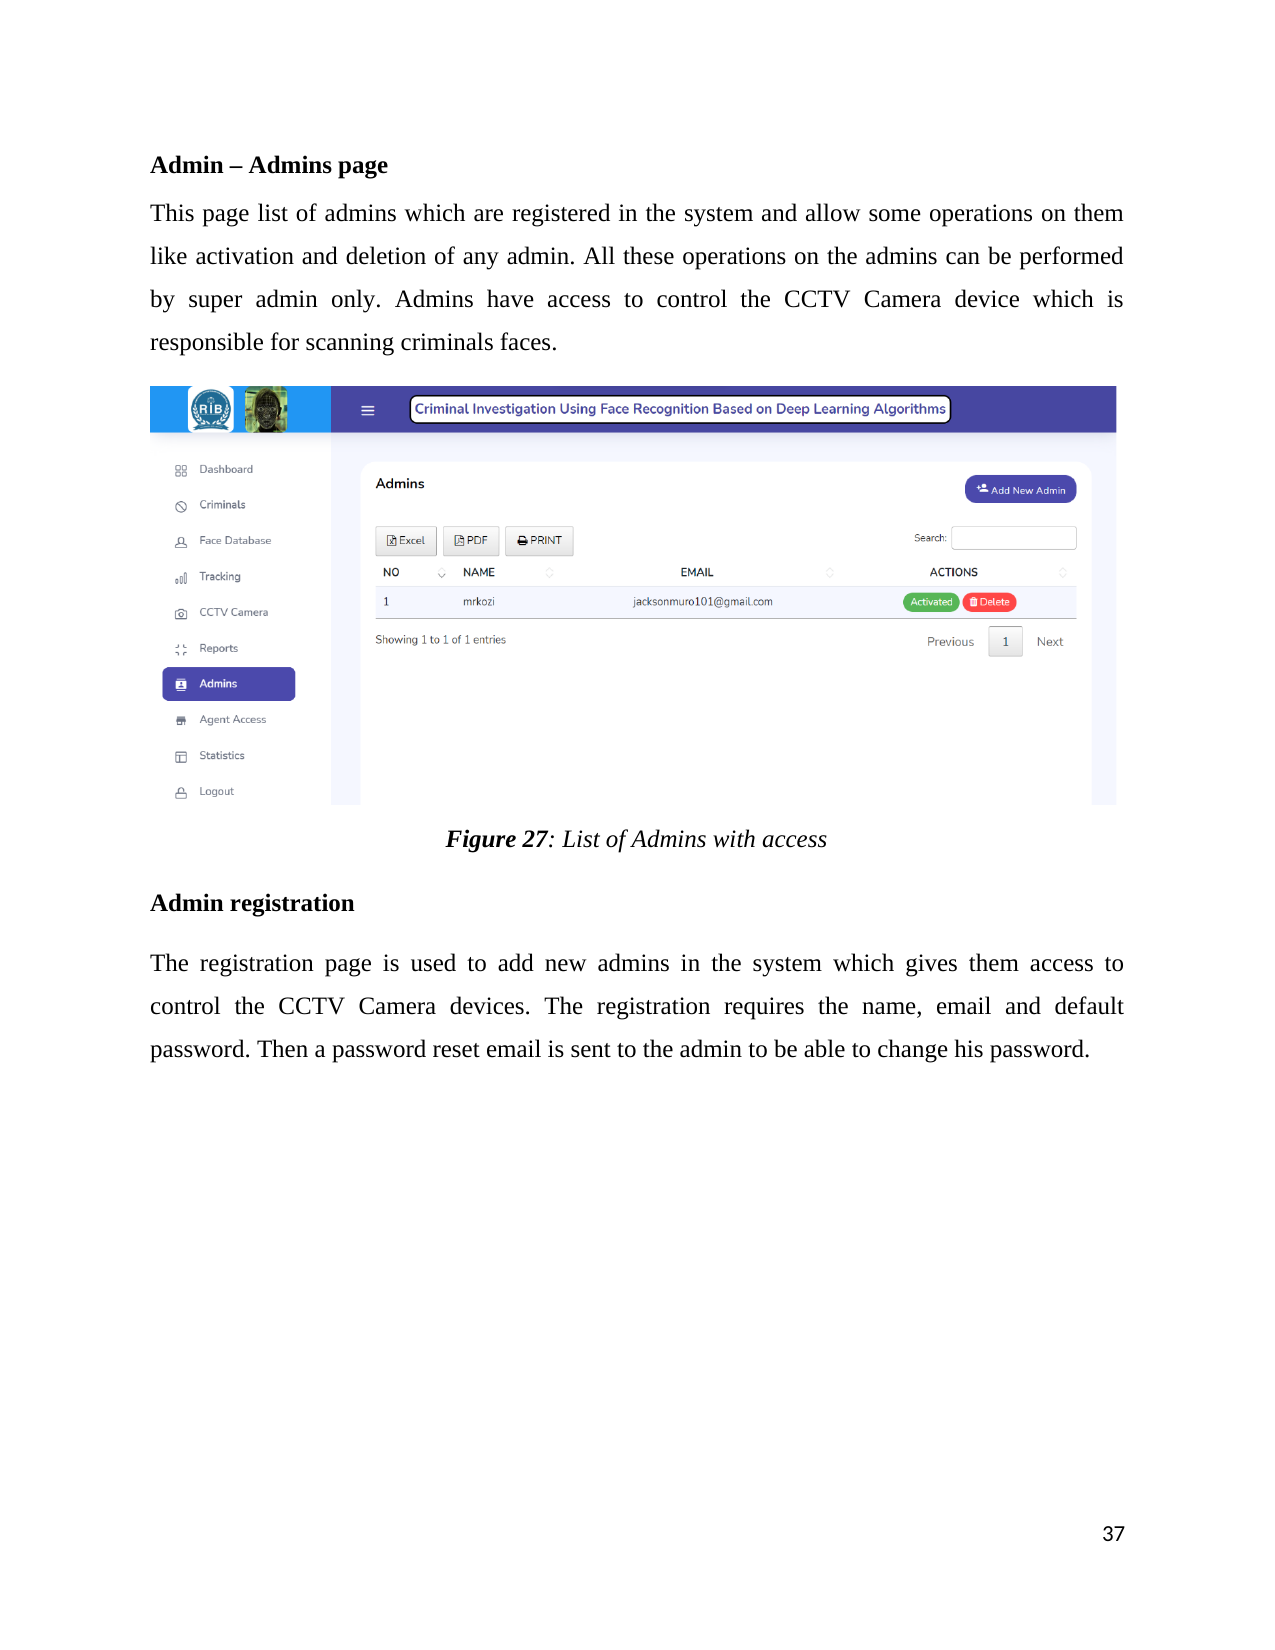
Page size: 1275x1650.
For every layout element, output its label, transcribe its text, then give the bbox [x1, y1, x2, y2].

text Admin registration [150, 888, 1125, 917]
text This page list of admins which are registered in the system and allow some operations on them like activation and deletion of any admin. All these operations on the admins can be performed by super admin only. Admins have access to control the CCTV Camera device which is responsible for scanning criminals faces. [150, 198, 1125, 356]
picture [150, 386, 1117, 805]
text The registration page is used to add new admins in the system which gives them access to control the CCTV Camera devices. The registration requires the name, email and default password. Then a password reset email is sent to the admin to be able to change his password. [150, 948, 1125, 1063]
text Admin – Admins page [150, 150, 1125, 179]
text Figure 27: List of Admins with access [150, 824, 1125, 853]
